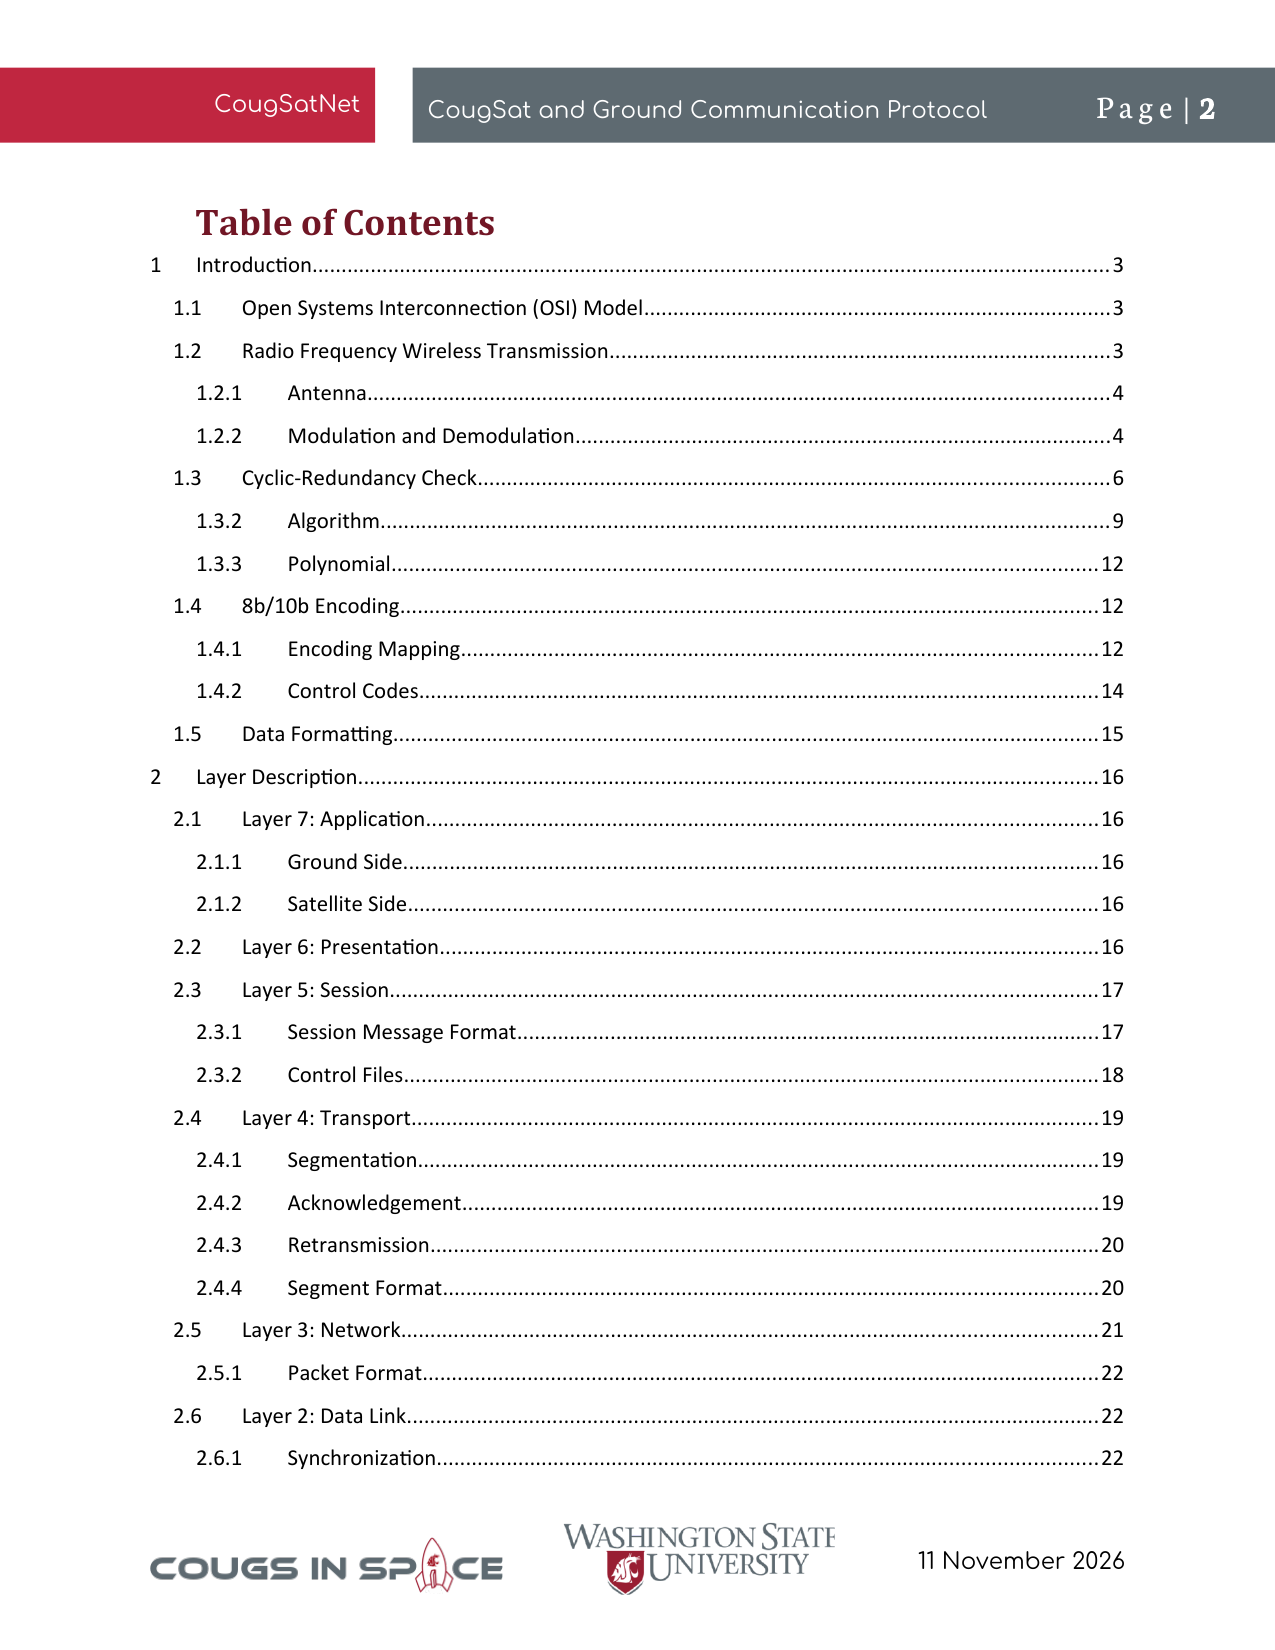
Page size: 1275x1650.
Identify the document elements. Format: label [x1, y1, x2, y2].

picture [150, 1537, 503, 1594]
picture [562, 1522, 835, 1594]
